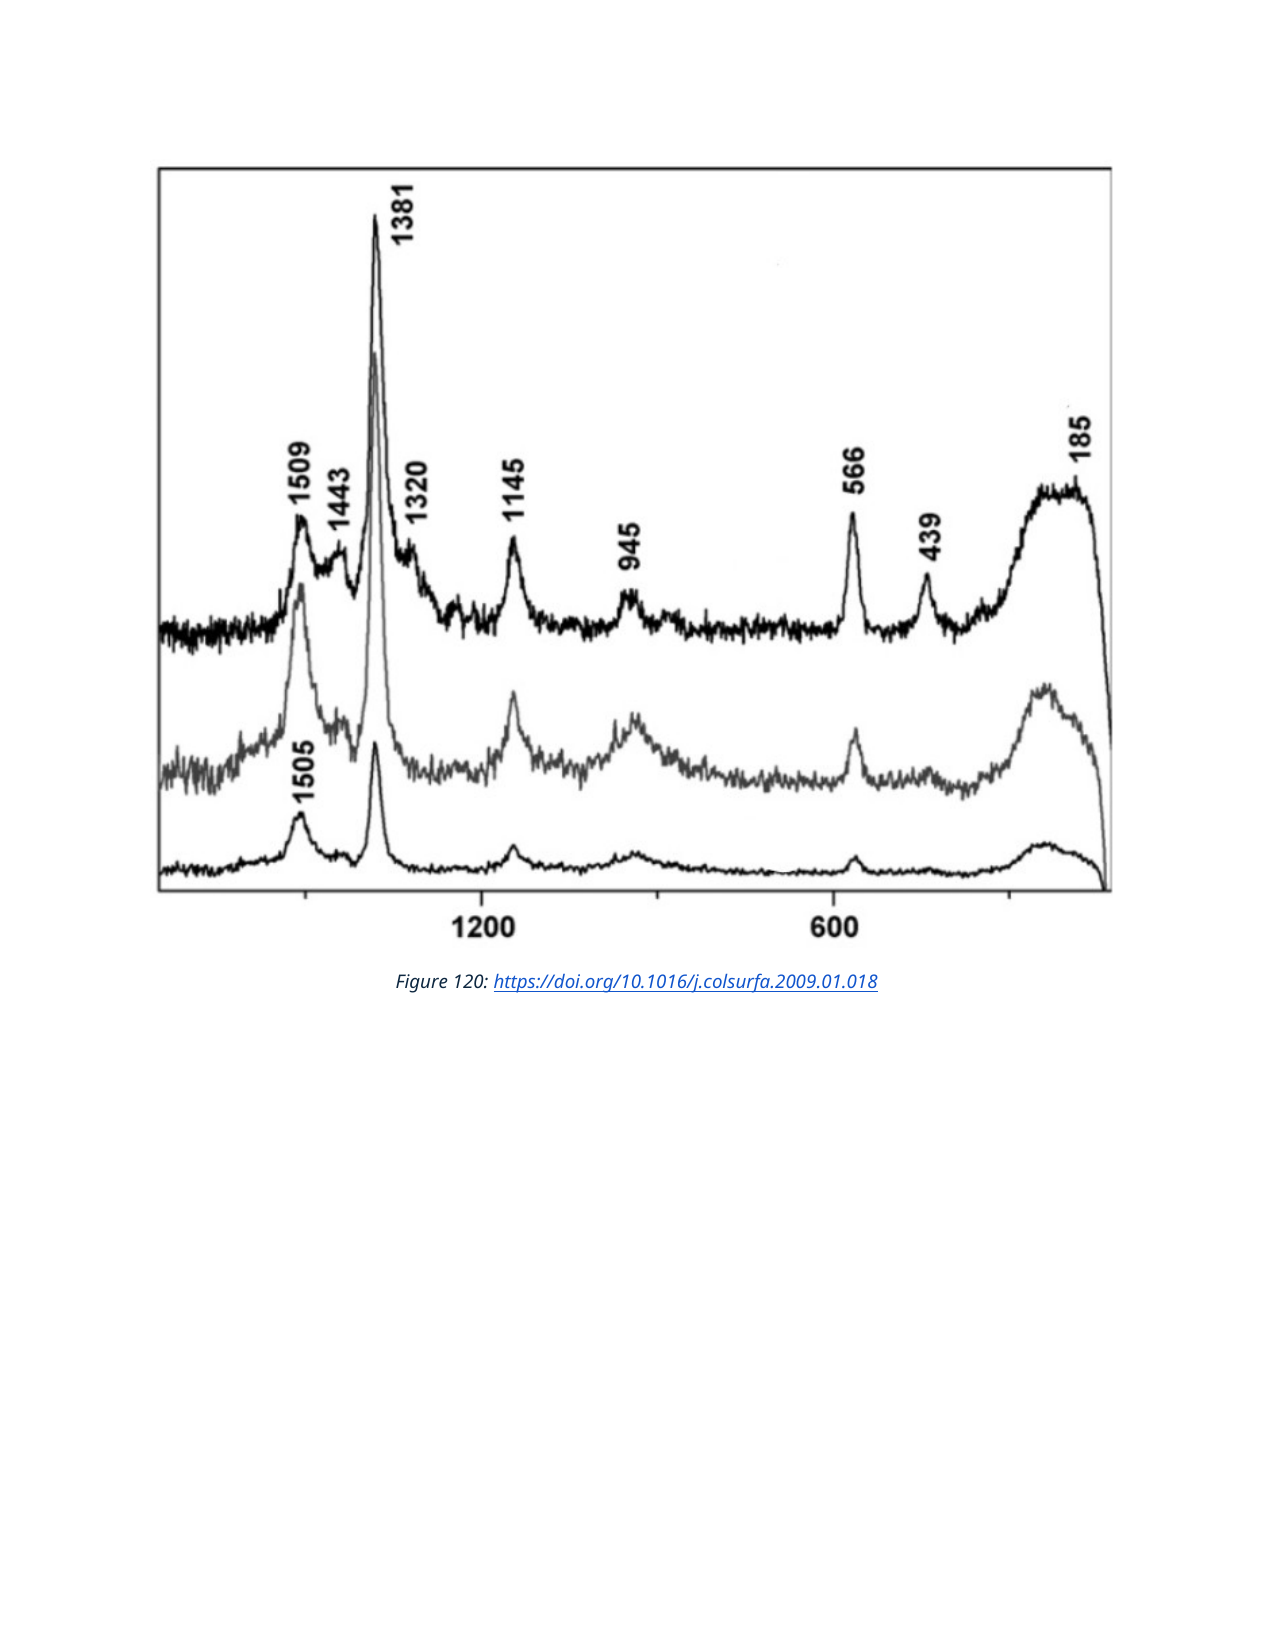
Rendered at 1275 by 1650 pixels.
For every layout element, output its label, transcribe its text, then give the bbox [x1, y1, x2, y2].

text Figure 120: https://doi.org/10.1016/j.colsurfa.2009.01.018 [150, 969, 1125, 994]
picture [150, 150, 1125, 948]
